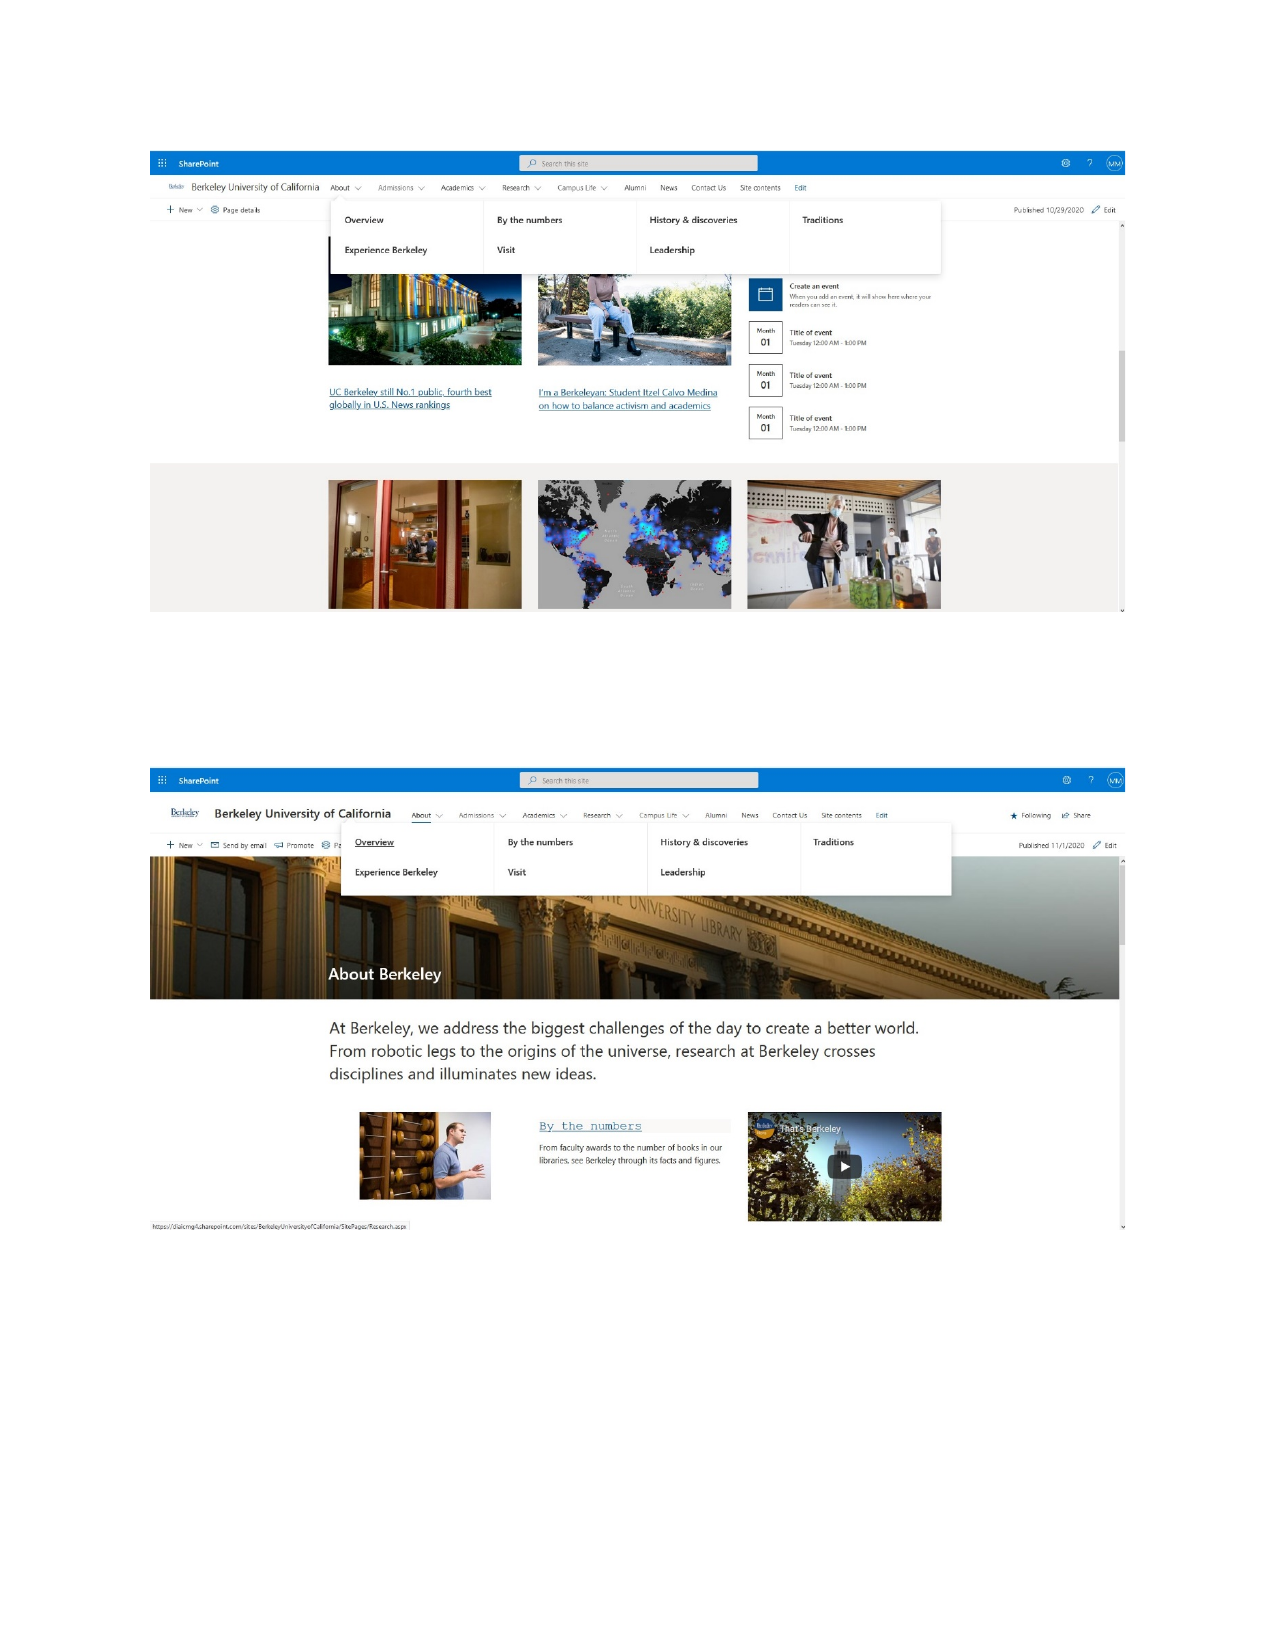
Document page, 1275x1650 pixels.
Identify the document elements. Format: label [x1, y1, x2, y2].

picture [150, 766, 1125, 1230]
picture [150, 150, 1125, 612]
